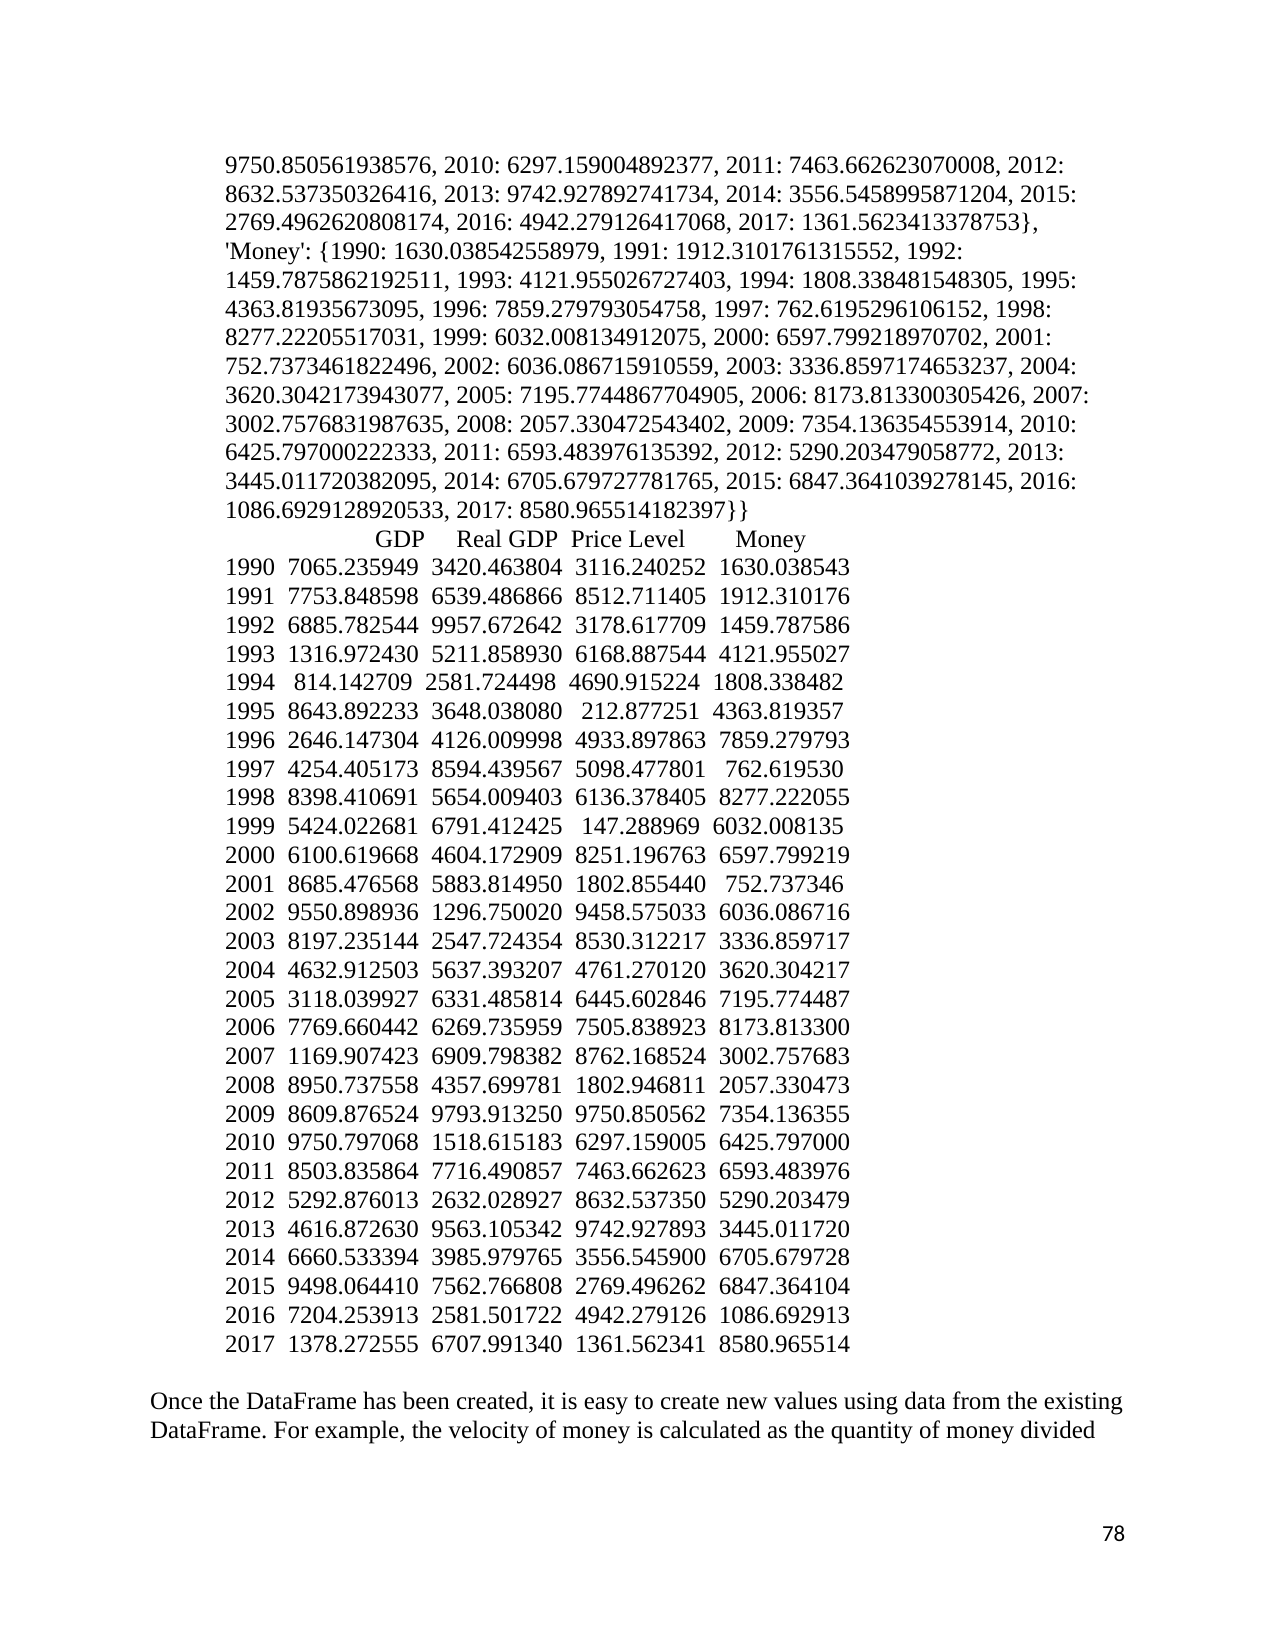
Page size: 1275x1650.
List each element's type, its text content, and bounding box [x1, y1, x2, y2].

text 2013 4616.872630 9563.105342 9742.927893 3445.011720 [225, 1214, 1125, 1242]
text 1993 1316.972430 5211.858930 6168.887544 4121.955027 [225, 639, 1125, 667]
text 1991 7753.848598 6539.486866 8512.711405 1912.310176 [225, 581, 1125, 610]
text 2011 8503.835864 7716.490857 7463.662623 6593.483976 [225, 1156, 1125, 1185]
text 1997 4254.405173 8594.439567 5098.477801 762.619530 [225, 754, 1125, 782]
text 2007 1169.907423 6909.798382 8762.168524 3002.757683 [225, 1041, 1125, 1070]
text GDP Real GDP Price Level Money [225, 524, 1125, 552]
text 2016 7204.253913 2581.501722 4942.279126 1086.692913 [225, 1300, 1125, 1329]
text 1999 5424.022681 6791.412425 147.288969 6032.008135 [225, 811, 1125, 840]
text 1995 8643.892233 3648.038080 212.877251 4363.819357 [225, 696, 1125, 725]
text 1996 2646.147304 4126.009998 4933.897863 7859.279793 [225, 725, 1125, 754]
text 1994 814.142709 2581.724498 4690.915224 1808.338482 [225, 667, 1125, 696]
text 2003 8197.235144 2547.724354 8530.312217 3336.859717 [225, 926, 1125, 955]
text 2001 8685.476568 5883.814950 1802.855440 752.737346 [225, 869, 1125, 897]
text 2017 1378.272555 6707.991340 1361.562341 8580.965514 [225, 1329, 1125, 1357]
text 1998 8398.410691 5654.009403 6136.378405 8277.222055 [225, 782, 1125, 811]
text 2002 9550.898936 1296.750020 9458.575033 6036.086716 [225, 897, 1125, 926]
text 1990 7065.235949 3420.463804 3116.240252 1630.038543 [225, 552, 1125, 581]
text 2014 6660.533394 3985.979765 3556.545900 6705.679728 [225, 1242, 1125, 1271]
text 2004 4632.912503 5637.393207 4761.270120 3620.304217 [225, 955, 1125, 984]
text 2008 8950.737558 4357.699781 1802.946811 2057.330473 [225, 1070, 1125, 1099]
text 2015 9498.064410 7562.766808 2769.496262 6847.364104 [225, 1271, 1125, 1300]
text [225, 150, 1125, 524]
text 2000 6100.619668 4604.172909 8251.196763 6597.799219 [225, 840, 1125, 869]
text 2009 8609.876524 9793.913250 9750.850562 7354.136355 [225, 1099, 1125, 1127]
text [150, 1386, 1125, 1444]
text 2005 3118.039927 6331.485814 6445.602846 7195.774487 [225, 984, 1125, 1012]
text 2006 7769.660442 6269.735959 7505.838923 8173.813300 [225, 1012, 1125, 1041]
text 1992 6885.782544 9957.672642 3178.617709 1459.787586 [225, 610, 1125, 639]
text 2010 9750.797068 1518.615183 6297.159005 6425.797000 [225, 1127, 1125, 1156]
text 2012 5292.876013 2632.028927 8632.537350 5290.203479 [225, 1185, 1125, 1214]
